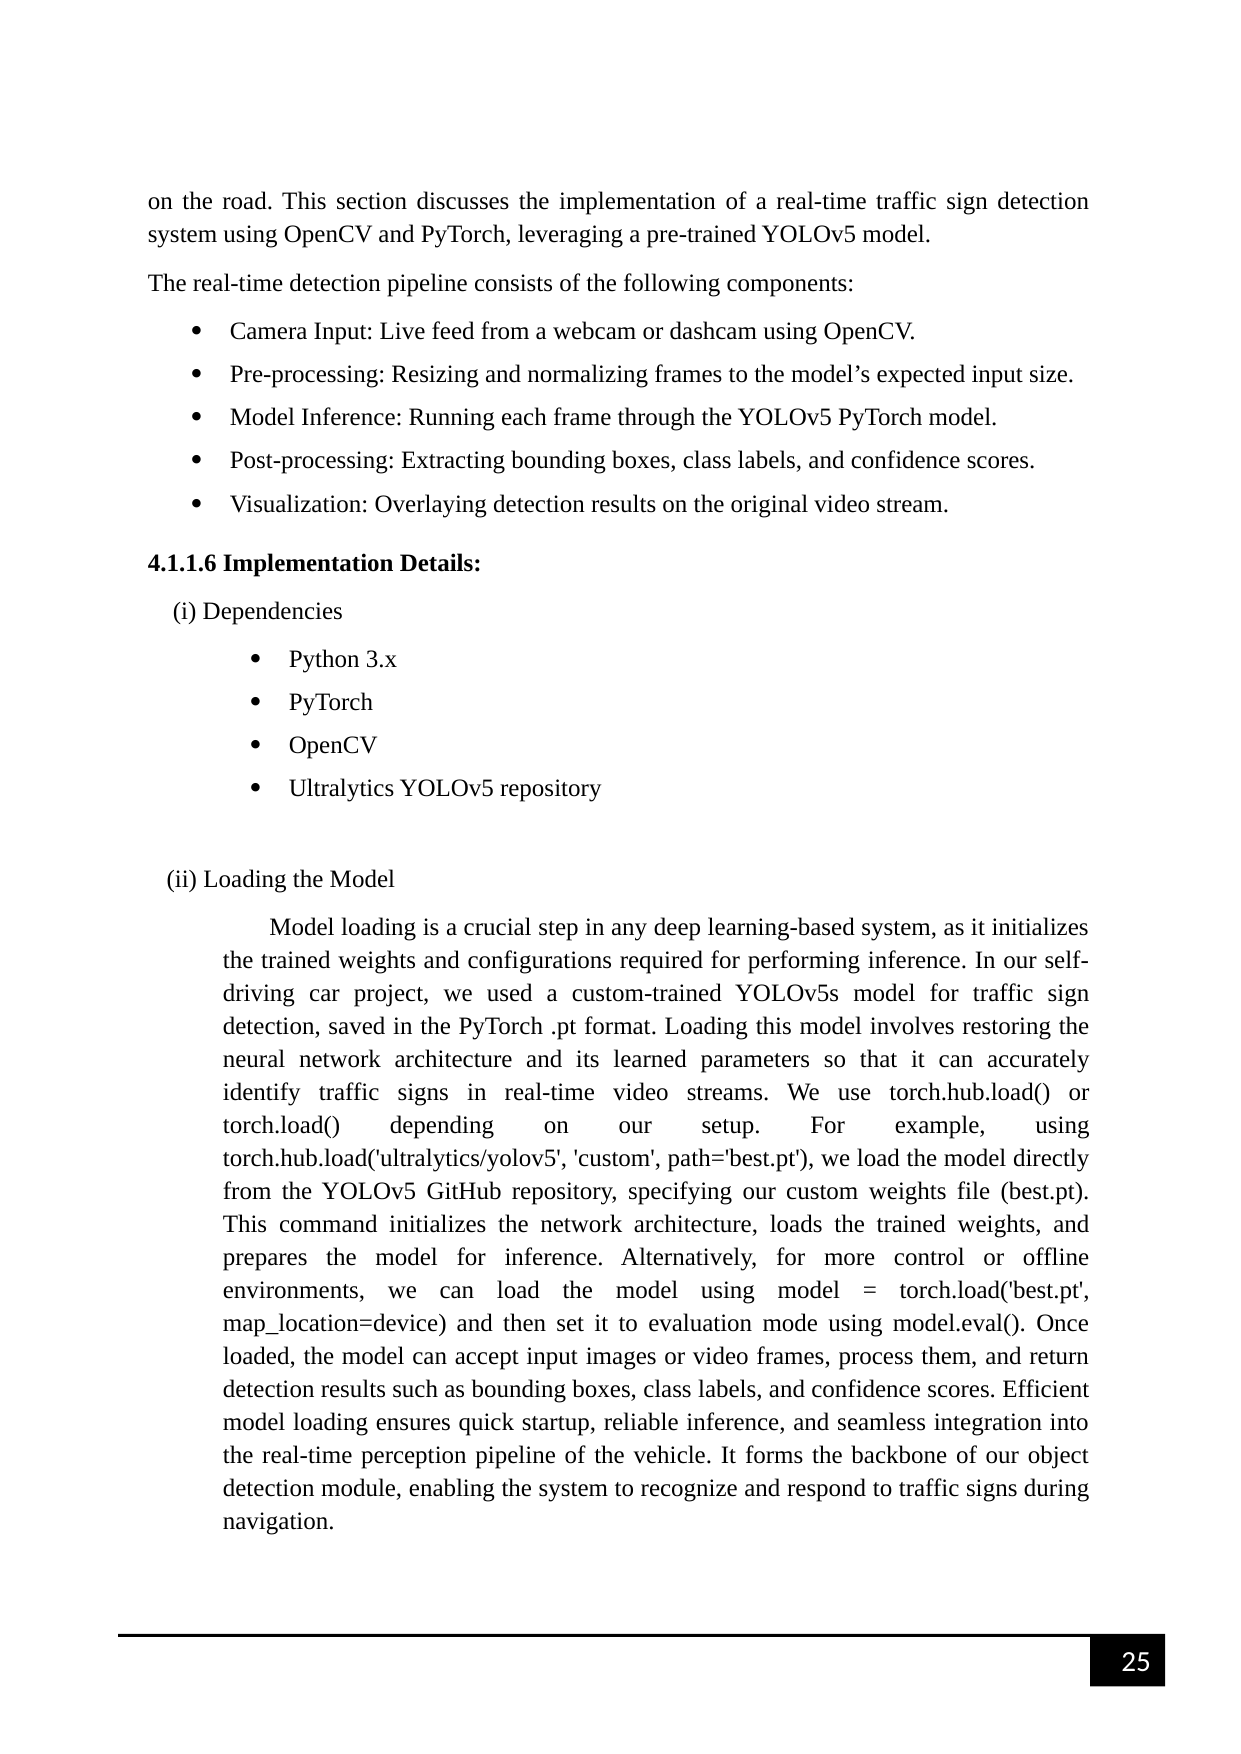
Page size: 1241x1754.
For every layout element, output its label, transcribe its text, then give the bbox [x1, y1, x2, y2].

list Post-processing: Extracting bounding boxes, class labels, and confidence scores. [192, 446, 1090, 474]
text The real-time detection pipeline consists of the following components: [148, 268, 1090, 297]
list Python 3.x [251, 644, 1090, 673]
list Ultralytics YOLOv5 repository [251, 773, 1090, 802]
text (ii) Loading the Model [148, 864, 1090, 893]
list Pre-processing: Resizing and normalizing frames to the model’s expected input size. [192, 359, 1090, 388]
list Camera Input: Live feed from a webcam or dashcam using OpenCV. [192, 316, 1090, 345]
text 4.1.1.6 Implementation Details: [148, 548, 1090, 577]
list OpenCV [251, 730, 1090, 759]
text Model loading is a crucial step in any deep learning-based system, as it initializes the trained weights and configurations required for performing inference. In our self-driving car project, we used a custom-trained YOLOv5s model for traffic sign detection, saved in the PyTorch .pt format. Loading this model involves restoring the neural network architecture and its learned parameters so that it can accurately identify traffic signs in real-time video streams. We use torch.hub.load() or torch.load() depending on our setup. For example, using torch.hub.load('ultralytics/yolov5', 'custom', path='best.pt'), we load the model directly from the YOLOv5 GitHub repository, specifying our custom weights file (best.pt). This command initializes the network architecture, loads the trained weights, and prepares the model for inference. Alternatively, for more control or offline environments, we can load the model using model = torch.load('best.pt', map_location=device) and then set it to evaluation mode using model.eval(). Once loaded, the model can accept input images or video frames, process them, and return detection results such as bounding boxes, class labels, and confidence scores. Efficient model loading ensures quick startup, reliable inference, and seamless integration into the real-time perception pipeline of the vehicle. It forms the backbone of our object detection module, enabling the system to recognize and respond to traffic signs during navigation. [223, 912, 1090, 1535]
list PyTorch [251, 687, 1090, 716]
list Model Inference: Running each frame through the YOLOv5 PyTorch model. [192, 402, 1090, 431]
list Visualization: Overlaying detection results on the original video stream. [192, 489, 1090, 517]
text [148, 186, 1090, 248]
text (i) Dependencies [148, 596, 1090, 625]
